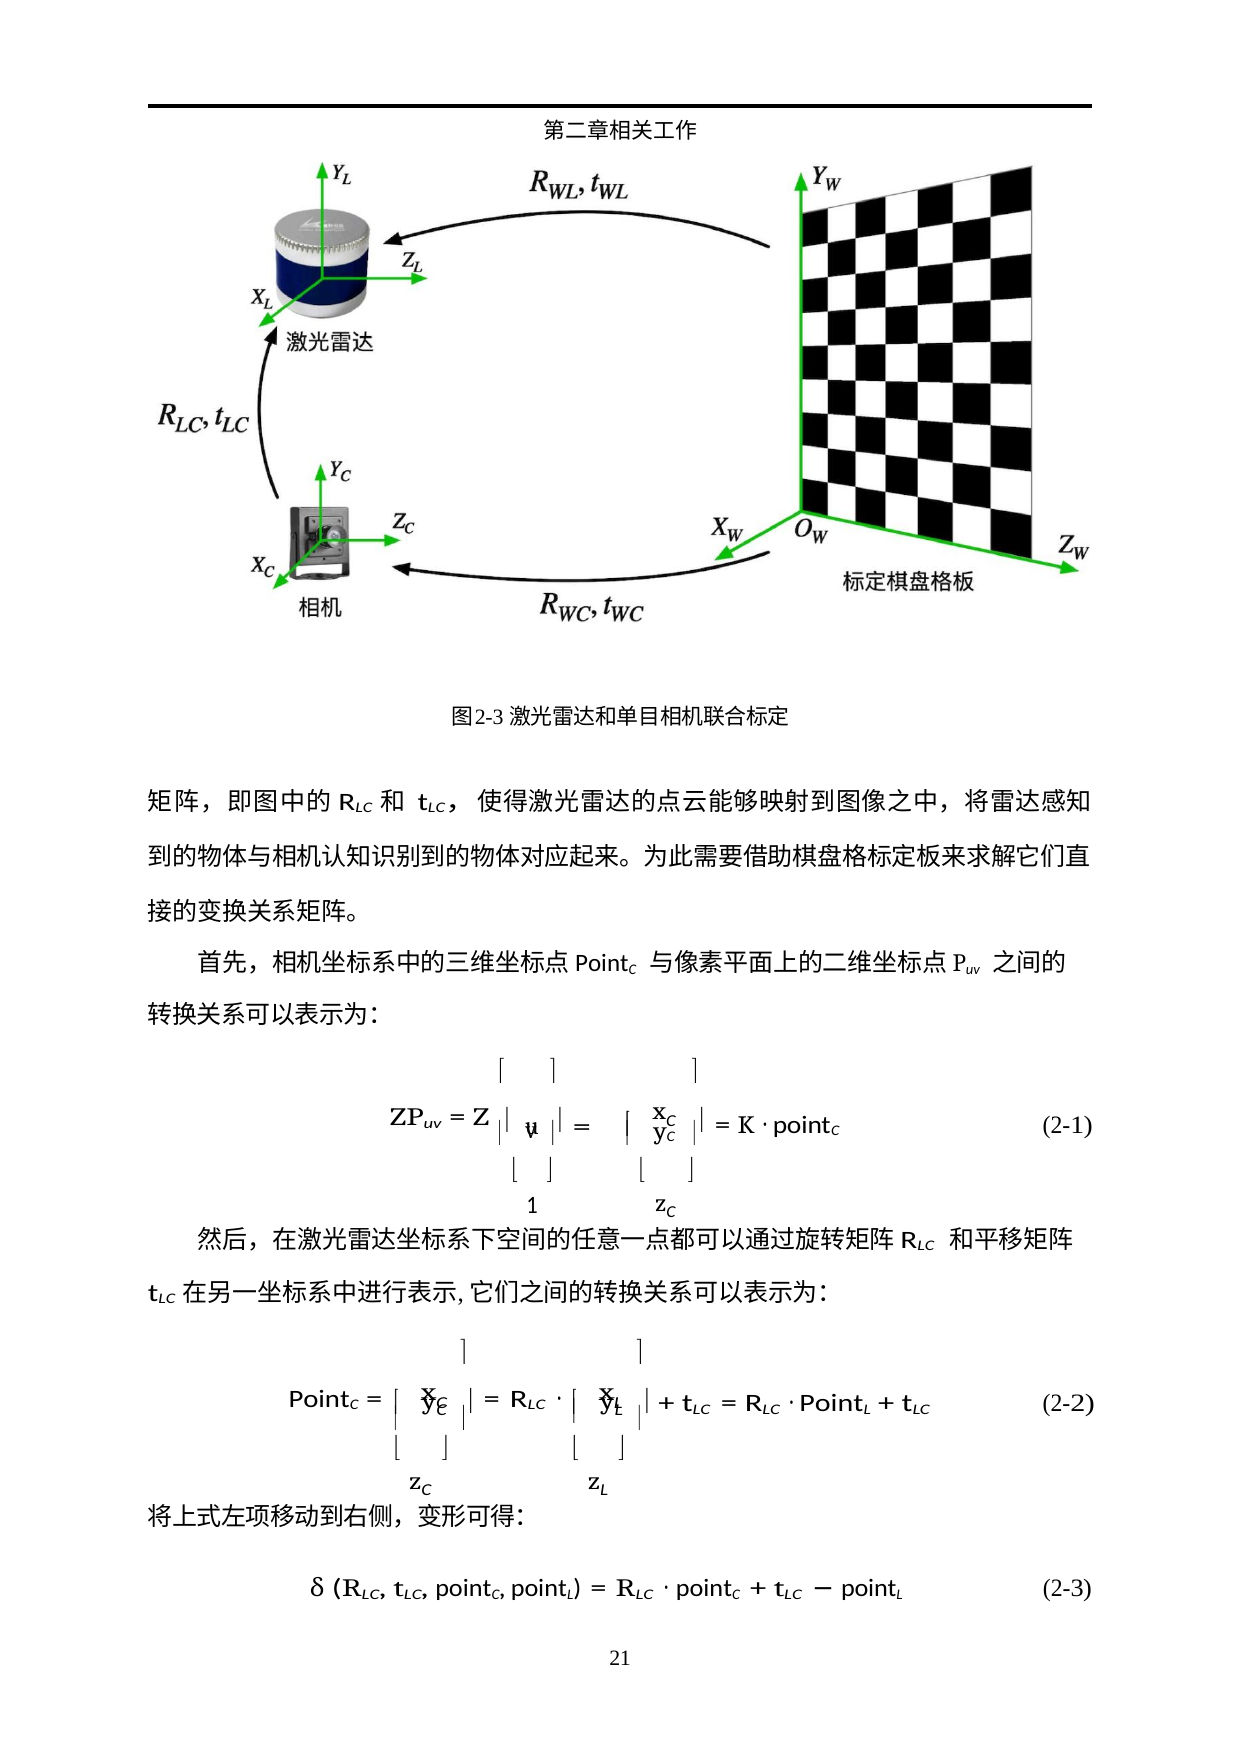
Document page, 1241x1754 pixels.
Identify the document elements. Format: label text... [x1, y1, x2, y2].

text + tLC = RLC · PointL + tLC (2-2) [658, 1385, 1152, 1418]
text  1   zC  [133, 1140, 1073, 1191]
text   xC  [133, 1031, 1073, 1093]
text xC  xL  [133, 1308, 941, 1376]
text ZPuv = Z [202, 1102, 677, 1132]
text  zC   zL  [394, 1418, 1152, 1468]
text 首先，相机坐标系中的三维坐标点 PointC 与像素平面上的二维坐标点 Puv 之间的 [197, 946, 1152, 978]
text 转换关系可以表示为： [148, 995, 1152, 1031]
text 第二章相关工作 [133, 74, 1108, 145]
text PointC = yC = RLC · yL [288, 1381, 623, 1414]
text 然后，在激光雷达坐标系下空间的任意一点都可以通过旋转矩阵 RLC 和平移矩阵 [197, 1219, 1152, 1255]
text δ (RLC, tLC, pointC, pointL) = RLC · pointC + tLC − pointL (2-3) [309, 1570, 1152, 1604]
text 矩阵，即图中的RLC 和tLC，使得激光雷达的点云能够映射到图像之中，将雷达感知到的物体与相机认知识别到的物体对应起来。为此需要借助棋盘格标定板来求解它们直接的变换关系矩阵。 [148, 781, 1093, 928]
text 将上式左项移动到右侧，变形可得： [148, 1496, 1152, 1533]
picture [156, 162, 1090, 623]
text 图 2-3 激光雷达和单目相机联合标定 [133, 699, 1108, 731]
text = K · pointC (2-1) [714, 1107, 1152, 1140]
text tLC 在另一坐标系中进行表示, 它们之间的转换关系可以表示为： [148, 1272, 1152, 1308]
